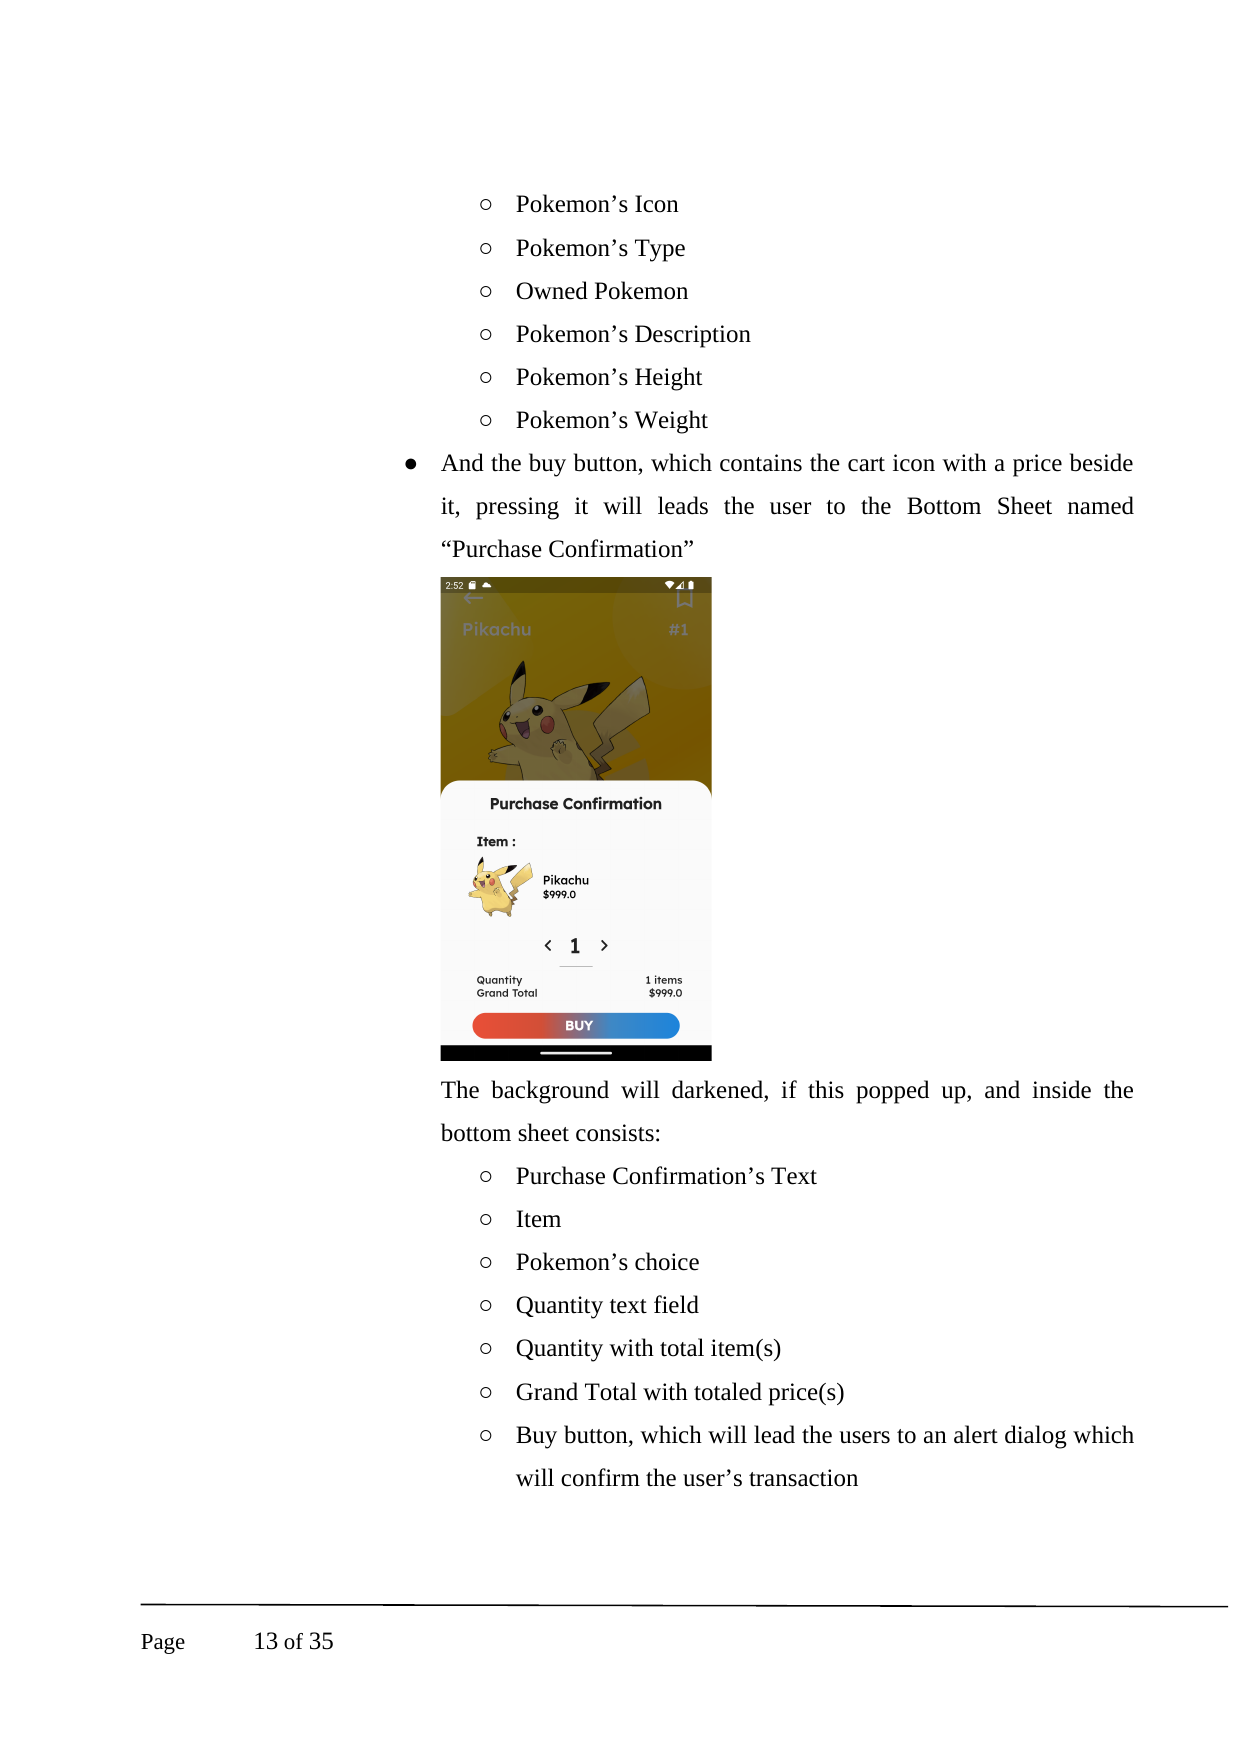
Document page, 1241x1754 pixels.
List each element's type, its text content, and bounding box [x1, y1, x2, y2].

list Pokemon’s Description [478, 319, 1135, 348]
list Pokemon’s Height [478, 362, 1135, 391]
picture [440, 577, 712, 1061]
list Quantity text field [478, 1290, 1135, 1319]
list And the buy button, which contains the cart icon with a price beside it, pressing it will leads the user to the Bottom Sheet named “Purchase Confirmation” [403, 448, 1135, 563]
list Grand Total with totaled price(s) [478, 1377, 1135, 1405]
list Pokemon’s Weight [478, 405, 1135, 434]
list Pokemon’s choice [478, 1247, 1135, 1276]
list Item [478, 1204, 1135, 1233]
list Owned Pokemon [478, 276, 1135, 304]
list Pokemon’s Type [478, 233, 1135, 261]
list Quantity with total item(s) [478, 1333, 1135, 1362]
list Purchase Confirmation’s Text [478, 1161, 1135, 1190]
text The background will darkened, if this popped up, and inside the bottom sheet consists: [441, 1075, 1135, 1147]
list Buy button, which will lead the users to an alert dialog which will confirm the user’s transaction [478, 1420, 1135, 1492]
list Pokemon’s Icon [478, 189, 1135, 218]
